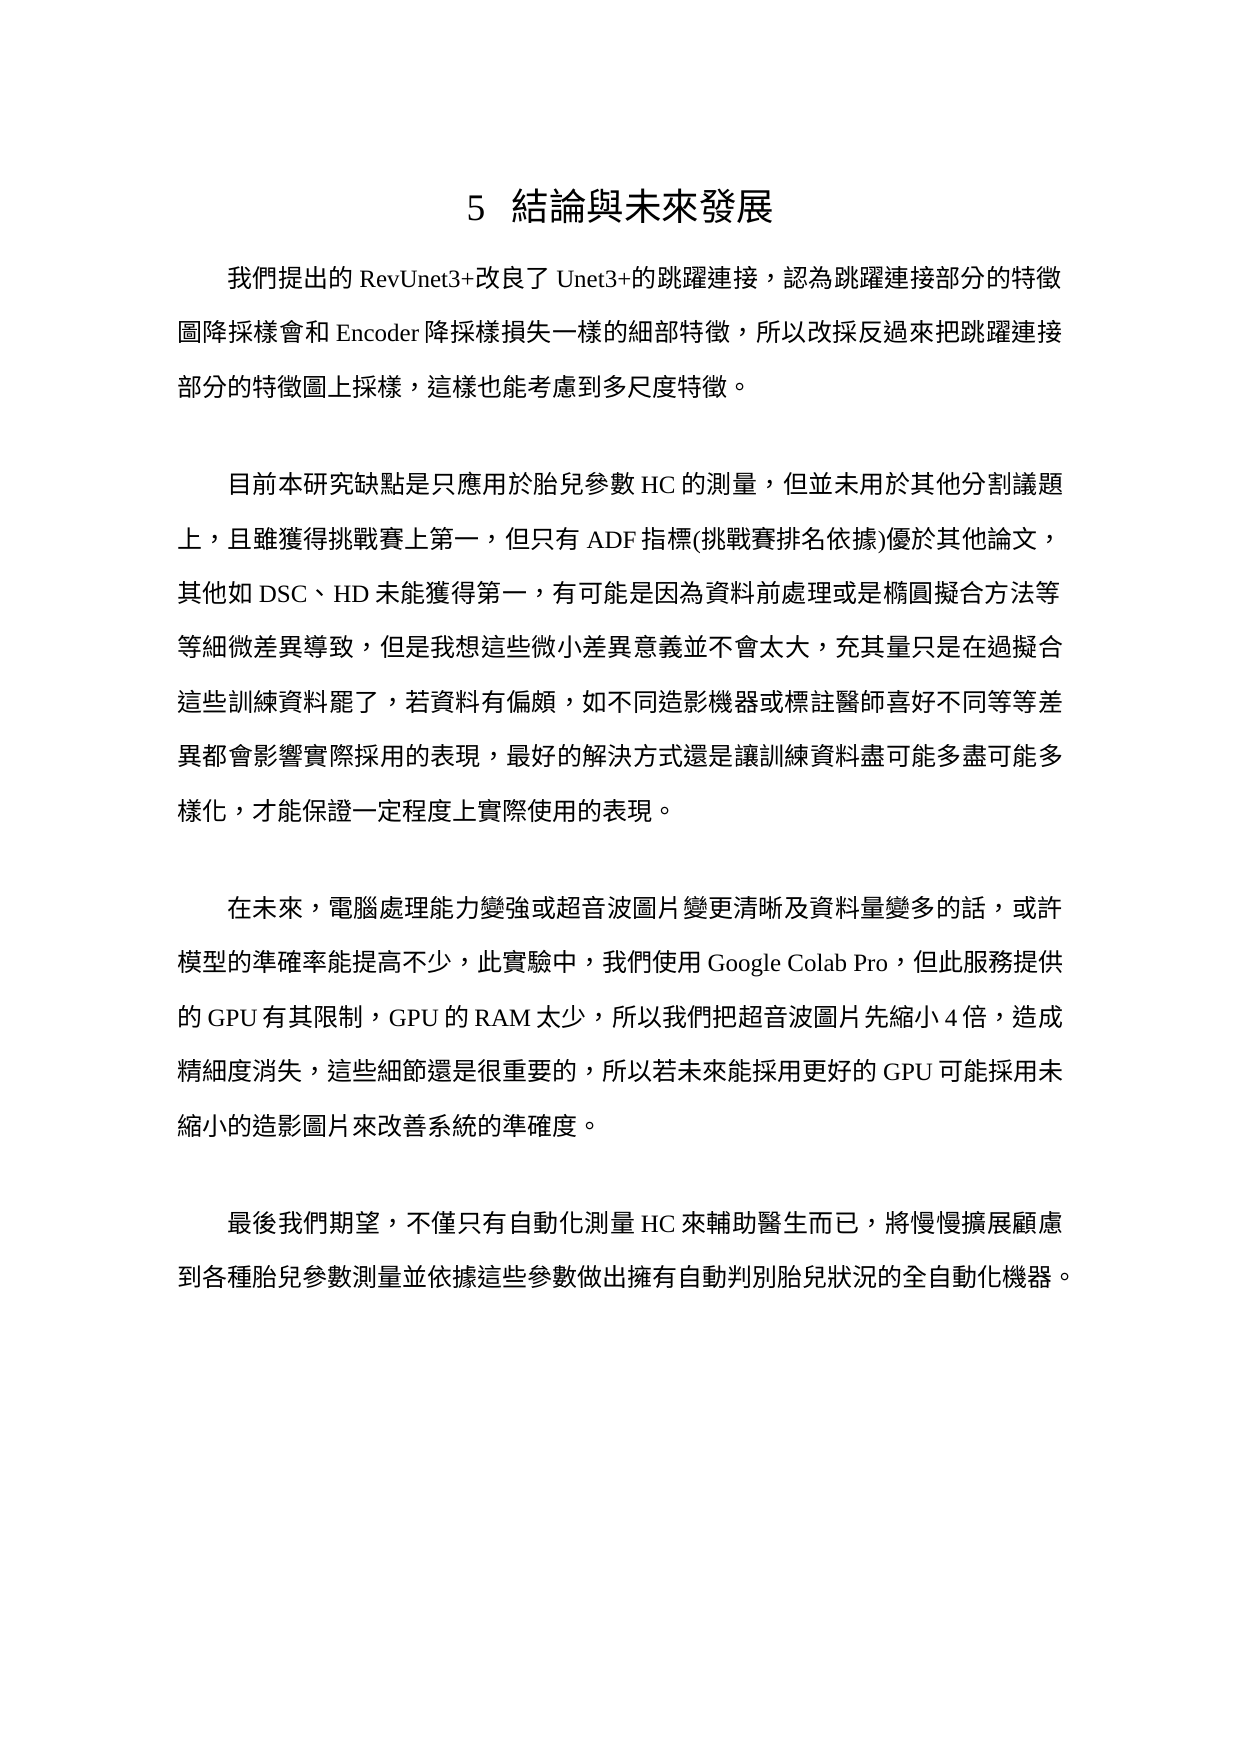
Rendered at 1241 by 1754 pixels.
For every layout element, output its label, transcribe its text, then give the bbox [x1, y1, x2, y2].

text 在未來，電腦處理能力變強或超音波圖片變更清晰及資料量變多的話，或許模型的準確率能提高不少，此實驗中，我們使用Google Colab Pro，但此服務提供的GPU有其限制，GPU的RAM太少，所以我們把超音波圖片先縮小4倍，造成精細度消失，這些細節還是很重要的，所以若未來能採用更好的GPU可能採用未縮小的造影圖片來改善系統的準確度。 [177, 888, 1063, 1142]
text 目前本研究缺點是只應用於胎兒參數HC的測量，但並未用於其他分割議題上，且雖獲得挑戰賽上第一，但只有ADF指標(挑戰賽排名依據)優於其他論文，其他如DSC、HD未能獲得第一，有可能是因為資料前處理或是橢圓擬合方法等等細微差異導致，但是我想這些微小差異意義並不會太大，充其量只是在過擬合這些訓練資料罷了，若資料有偏頗，如不同造影機器或標註醫師喜好不同等等差異都會影響實際採用的表現，最好的解決方式還是讓訓練資料盡可能多盡可能多樣化，才能保證一定程度上實際使用的表現。 [177, 465, 1063, 827]
text 我們提出的RevUnet3+改良了Unet3+的跳躍連接，認為跳躍連接部分的特徵圖降採樣會和Encoder降採樣損失一樣的細部特徵，所以改採反過來把跳躍連接部分的特徵圖上採樣，這樣也能考慮到多尺度特徵。 [177, 258, 1063, 403]
text 最後我們期望，不僅只有自動化測量HC來輔助醫生而已，將慢慢擴展顧慮到各種胎兒參數測量並依據這些參數做出擁有自動判別胎兒狀況的全自動化機器。 [177, 1203, 1063, 1294]
subtitle 結論與未來發展 [177, 177, 1063, 231]
